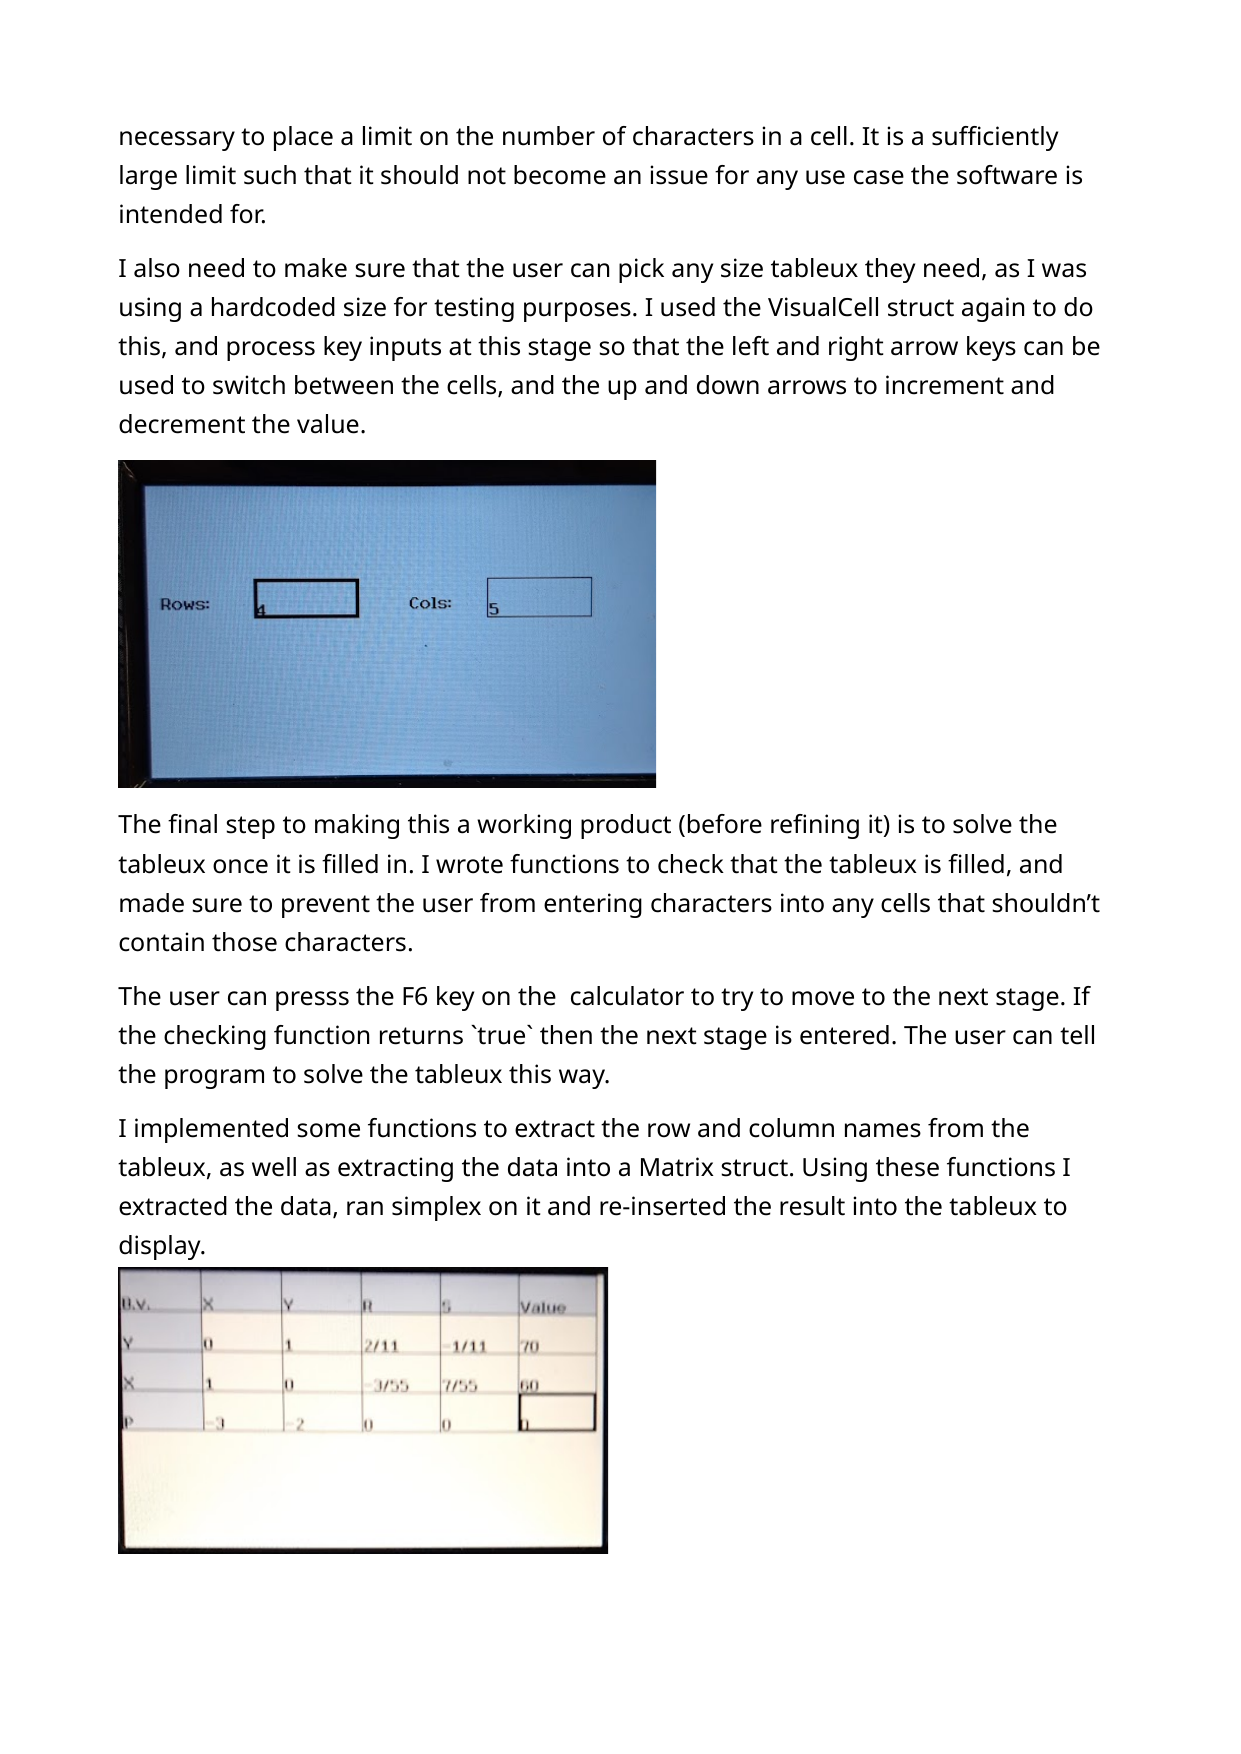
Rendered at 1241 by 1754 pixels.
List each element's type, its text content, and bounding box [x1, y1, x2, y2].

text I implemented some functions to extract the row and column names from the tableux, as well as extracting the data into a Matrix struct. Using these functions I extracted the data, ran simplex on it and re-inserted the result into the tableux to display. [118, 1110, 1122, 1262]
picture [118, 1267, 609, 1554]
text I also need to make sure that the user can pick any size tableux they need, as I was using a hardcoded size for testing purposes. I used the VisualCell struct again to do this, and process key inputs at this stage so that the left and right arrow keys can be used to switch between the cells, and the up and down arrows to increment and decrement the value. [118, 250, 1122, 441]
picture [118, 460, 657, 788]
text The final step to making this a working product (before refining it) is to solve the tableux once it is filled in. I wrote functions to check that the tableux is filled, and made sure to prevent the user from entering characters into any cells that shouldn’t contain those characters. [118, 807, 1122, 959]
text The user can presss the F6 key on the calculator to try to move to the next stage. If the checking function returns `true` then the next stage is entered. The user can tell the program to solve the tableux this way. [118, 978, 1122, 1091]
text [118, 118, 1122, 231]
